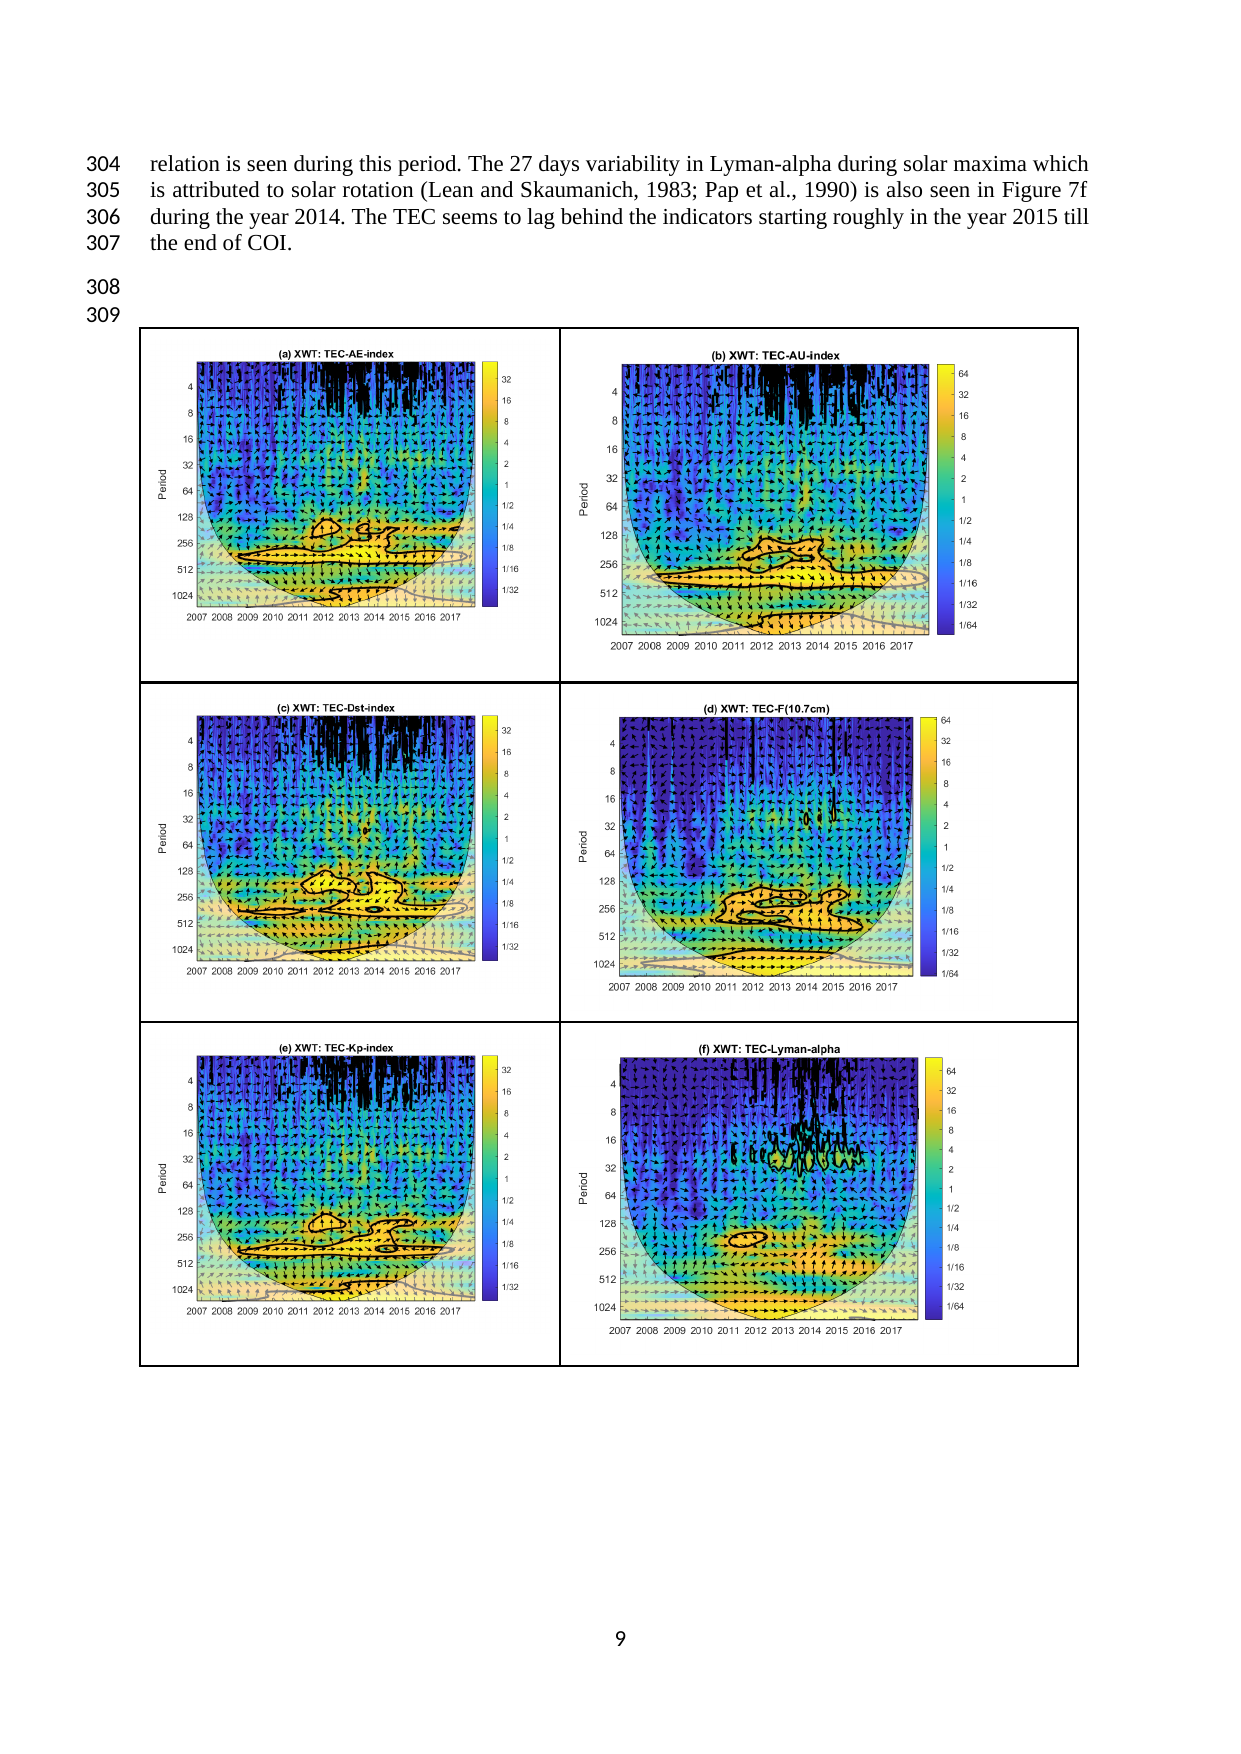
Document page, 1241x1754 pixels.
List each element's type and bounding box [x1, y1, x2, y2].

table_cell [141, 1023, 559, 1365]
table_cell [561, 684, 1077, 1021]
picture [150, 693, 551, 994]
table_header [141, 329, 559, 681]
table_cell [561, 1023, 1077, 1365]
picture [570, 693, 993, 1011]
text [150, 150, 1090, 255]
table_cell [141, 684, 559, 1021]
picture [150, 339, 551, 640]
picture [570, 1033, 999, 1355]
picture [570, 339, 1013, 671]
picture [150, 1033, 551, 1334]
table_header [561, 329, 1077, 681]
